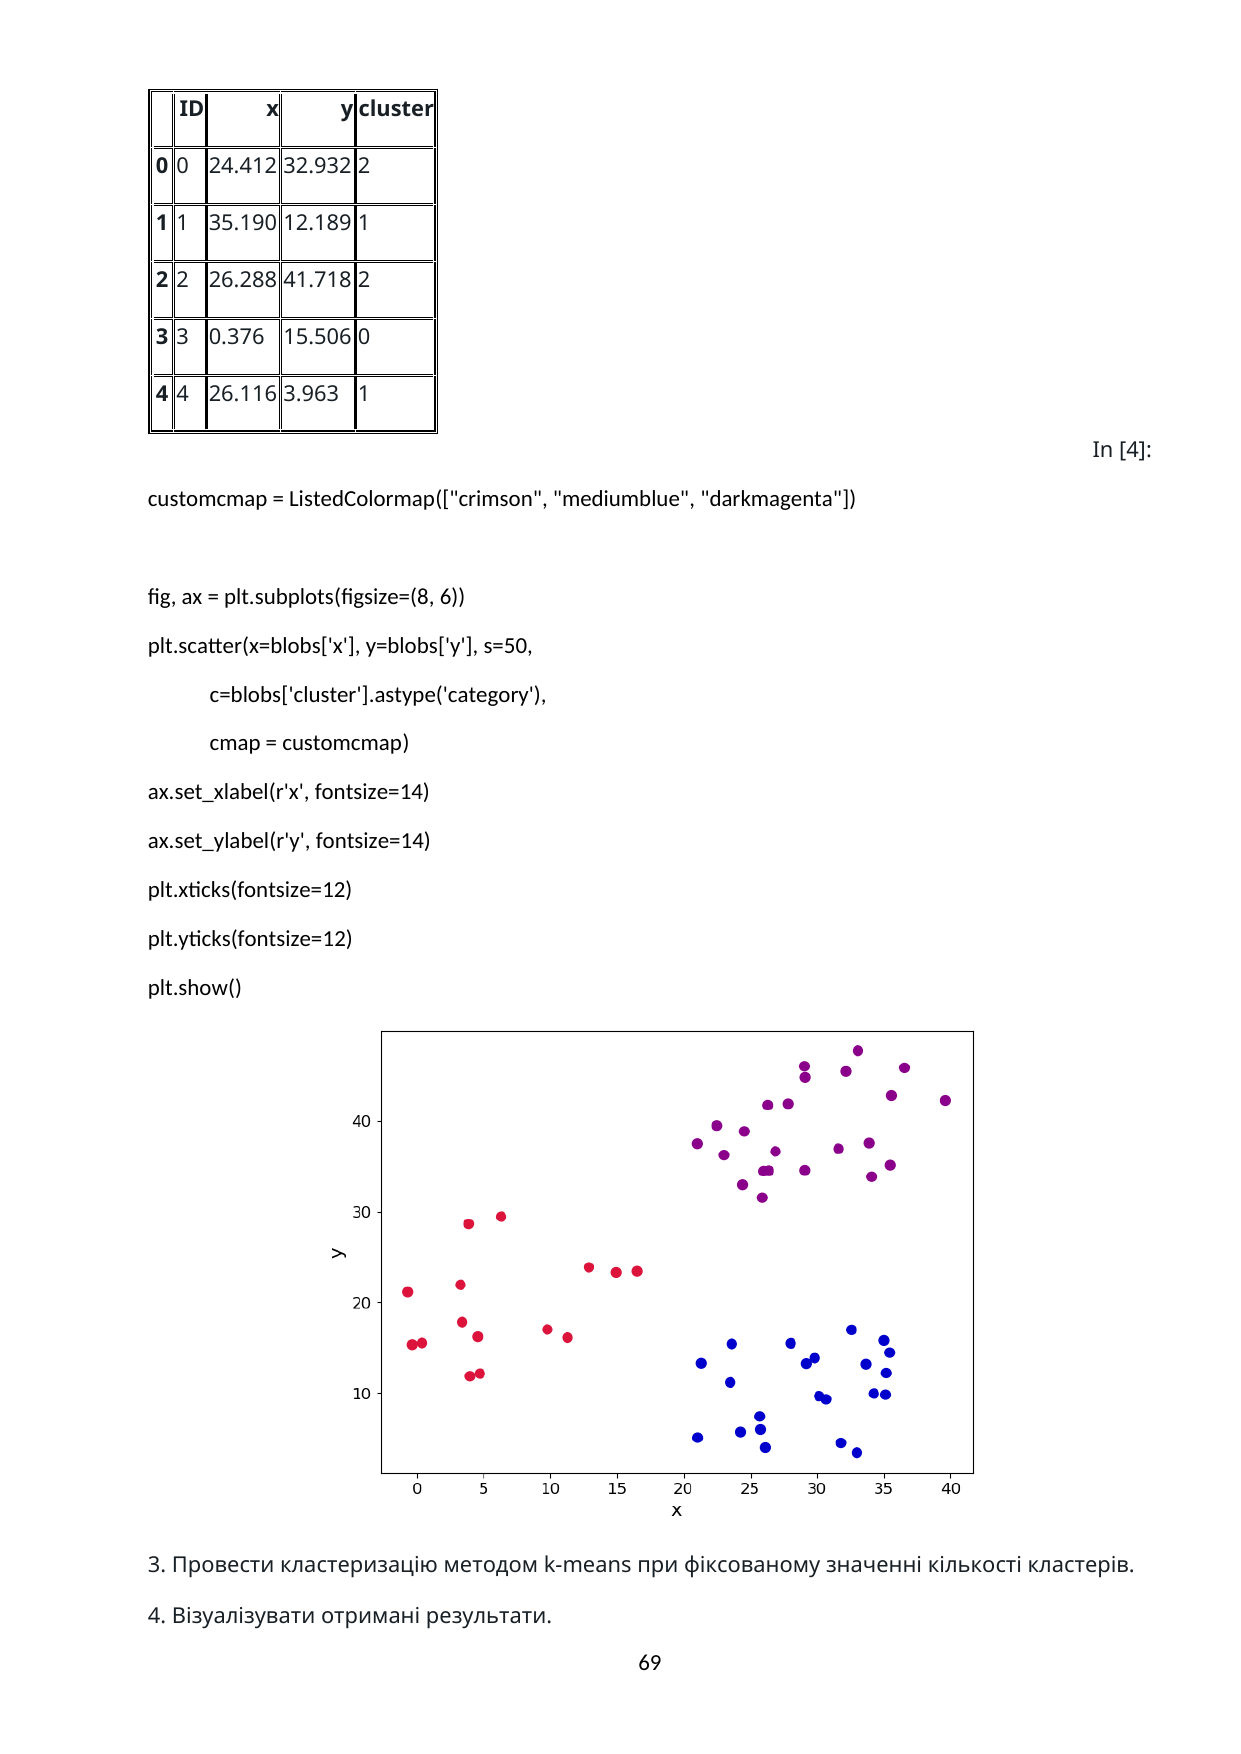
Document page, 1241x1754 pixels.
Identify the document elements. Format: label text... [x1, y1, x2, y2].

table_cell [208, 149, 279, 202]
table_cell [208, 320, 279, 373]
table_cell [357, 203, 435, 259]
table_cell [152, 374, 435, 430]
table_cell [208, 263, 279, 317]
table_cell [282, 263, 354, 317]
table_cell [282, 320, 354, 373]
text In [4]: [148, 434, 1152, 463]
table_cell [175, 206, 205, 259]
text 4. Вiзуалiзувати отриманi результати. [148, 1600, 1152, 1629]
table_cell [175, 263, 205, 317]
text fig, ax = plt.subplots(figsize=(8, 6)) [148, 582, 1152, 610]
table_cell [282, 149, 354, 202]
text plt.xticks(fontsize=12) [148, 875, 1152, 903]
text plt.show() [148, 973, 1152, 1001]
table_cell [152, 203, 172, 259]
text c=blobs['cluster'].astype('category'), [148, 680, 1152, 708]
text plt.yticks(fontsize=12) [148, 924, 1152, 952]
text 3. Провести кластеризацiю методом k-means при фiксованому значеннi кiлькостi кластерiв. [148, 1549, 1152, 1579]
text ax.set_ylabel(r'y', fontsize=14) [148, 826, 1152, 854]
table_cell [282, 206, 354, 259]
text customcmap = ListedColormap(["crimson", "mediumblue", "darkmagenta"]) [148, 484, 1152, 512]
text plt.scatter(x=blobs['x'], y=blobs['y'], s=50, [148, 631, 1152, 659]
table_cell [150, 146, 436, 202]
text cmap = customcmap) [148, 728, 1152, 757]
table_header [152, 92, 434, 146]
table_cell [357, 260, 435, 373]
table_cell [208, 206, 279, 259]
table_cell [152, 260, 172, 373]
picture [318, 1021, 981, 1529]
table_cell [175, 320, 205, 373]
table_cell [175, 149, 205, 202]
text ax.set_xlabel(r'x', fontsize=14) [148, 777, 1152, 805]
